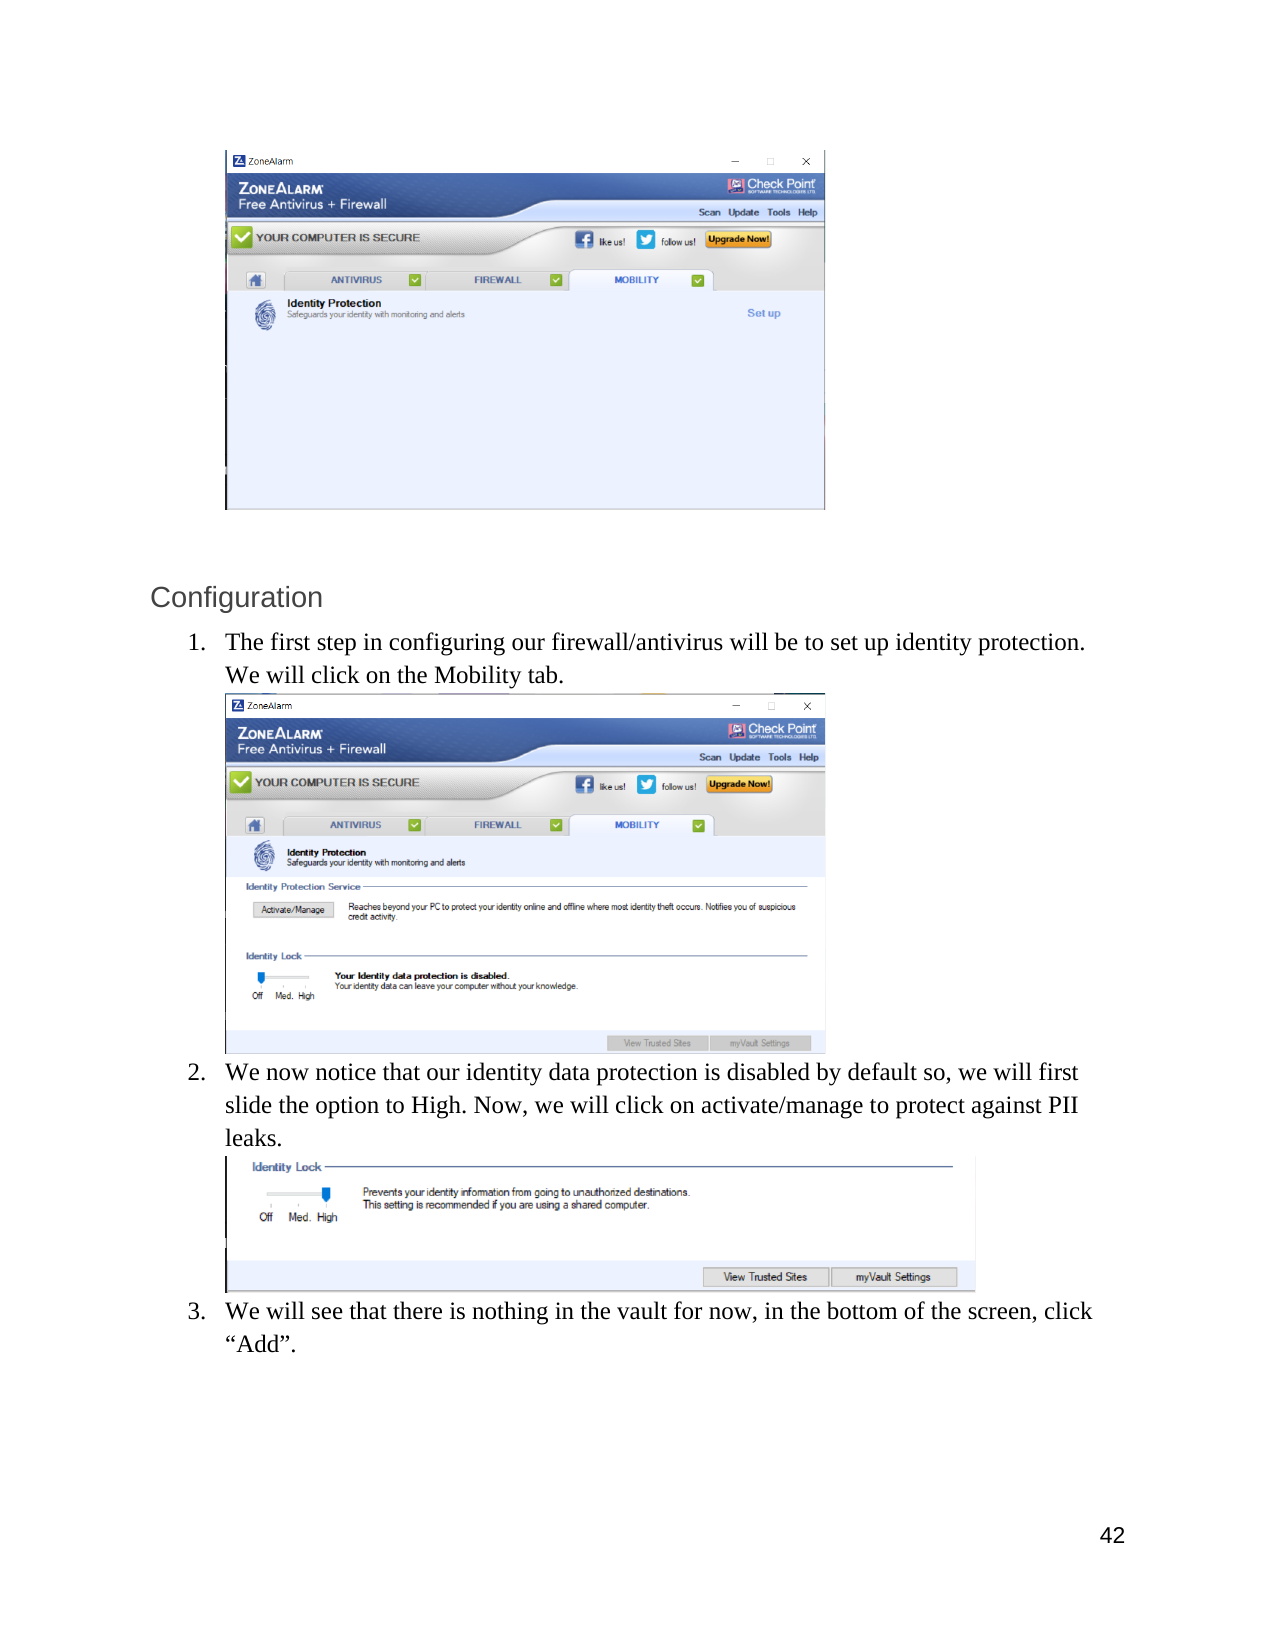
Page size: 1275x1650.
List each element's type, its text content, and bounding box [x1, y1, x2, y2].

picture [225, 1156, 976, 1293]
picture [225, 150, 826, 510]
list We now notice that our identity data protection is disabled by default so, we will first slide the option to High. Now, we will click on activate/manage to protect against PII leaks. [187, 1057, 1125, 1152]
list The first step in configuring our firewall/antivirus will be to set up identity protection. We will click on the Mobility tab. [187, 627, 1125, 689]
subtitle Configuration [150, 580, 1125, 614]
picture [225, 693, 826, 1054]
list We will see that there is nothing in the vault for now, in the bottom of the screen, click “Add”. [187, 1296, 1125, 1358]
